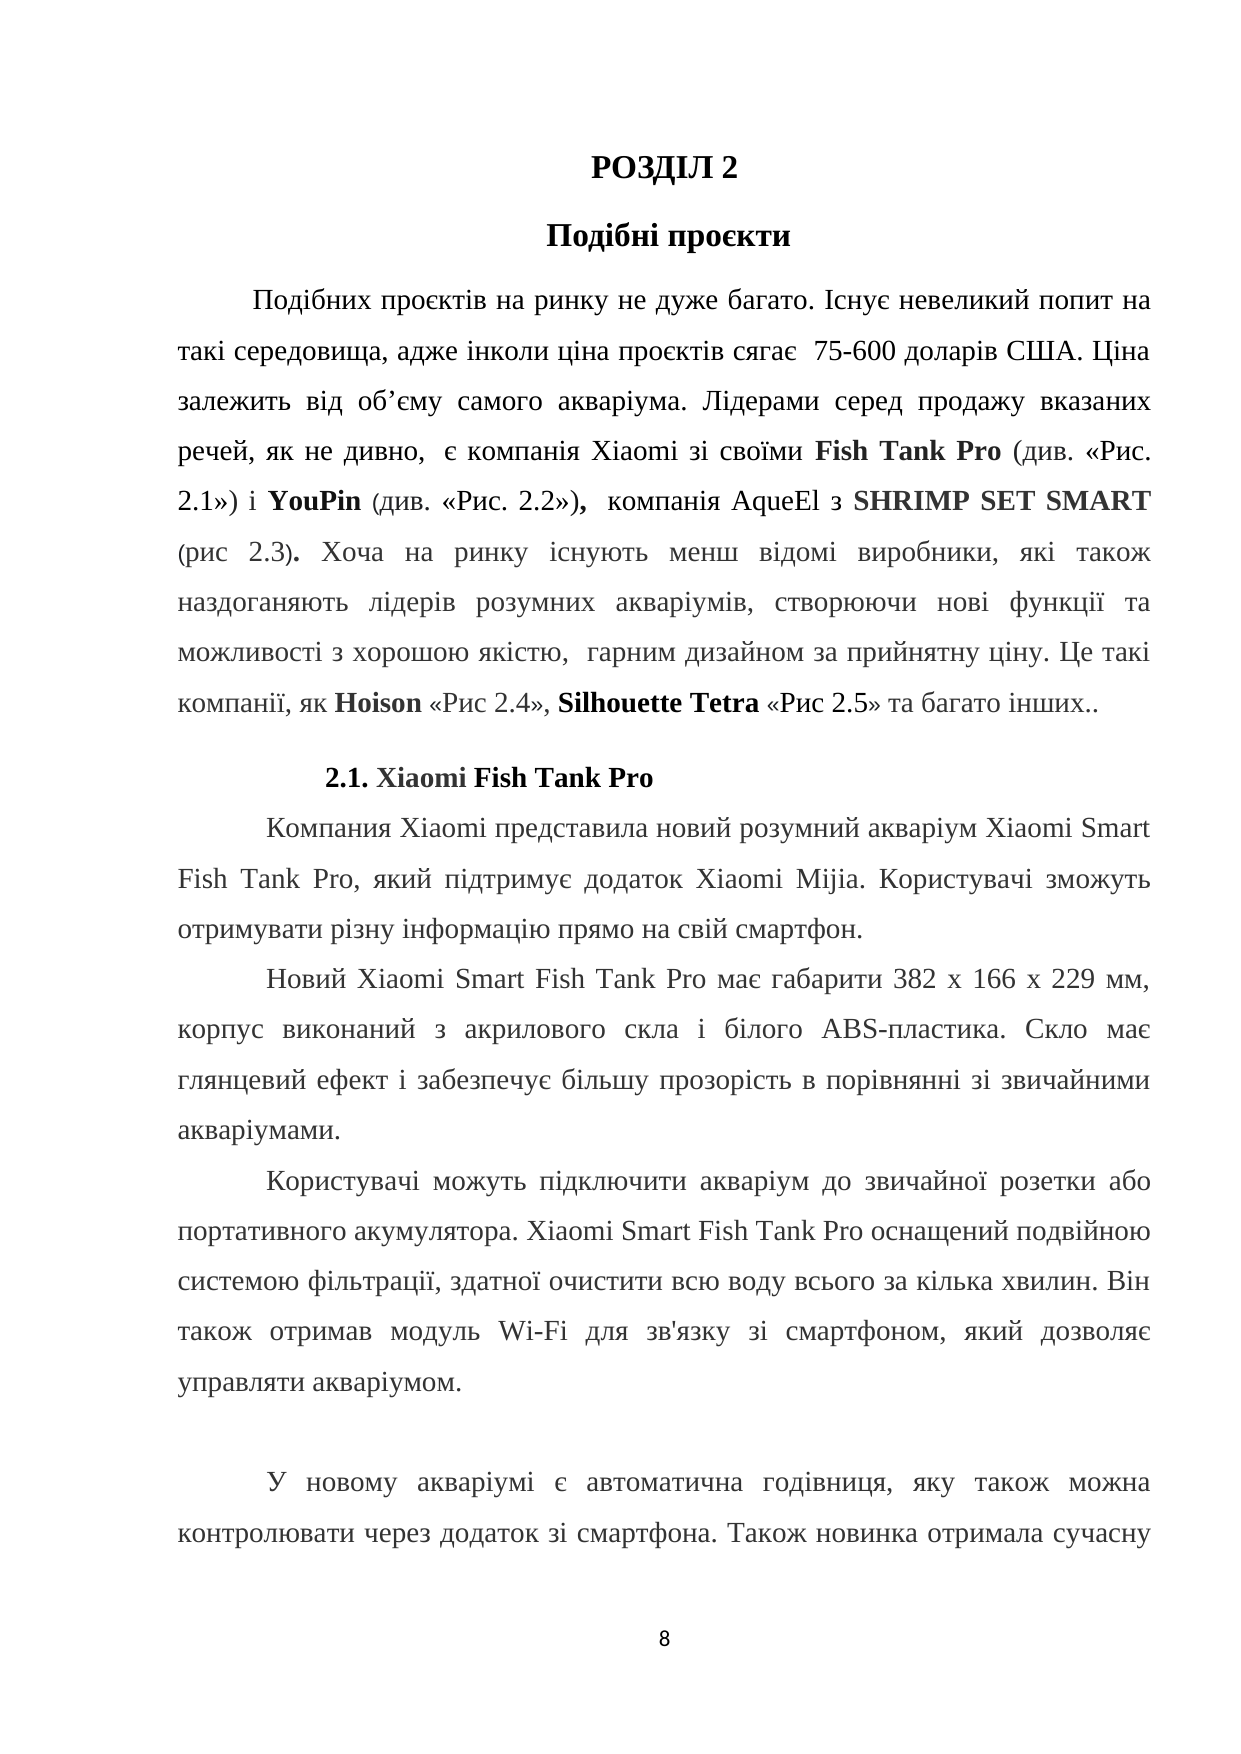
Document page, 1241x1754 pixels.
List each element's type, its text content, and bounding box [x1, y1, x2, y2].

text Новий Xiaomi Smart Fish Tank Pro має габарити 382 x 166 x 229 мм, корпус виконаний з акрилового скла і білого ABS-пластика. Скло має глянцевий ефект і забезпечує більшу прозорість в порівнянні зі звичайними акваріумами. [177, 961, 1152, 1146]
subtitle Подібні проєкти [177, 215, 1152, 253]
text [177, 1464, 1152, 1548]
text Користувачі можуть підключити акваріум до звичайної розетки або портативного акумулятора. Xiaomi Smart Fish Tank Pro оснащений подвійною системою фільтрації, здатної очистити всю воду всього за кілька хвилин. Він також отримав модуль Wi-Fi для зв'язку зі смартфоном, який дозволяє управляти акваріумом. [177, 1163, 1152, 1397]
text Компания Xiaomi представила новий розумний акваріум Xiaomi Smart Fish Tank Pro, який підтримує додаток Xiaomi Mijia. Користувачі зможуть отримувати різну інформацію прямо на свій смартфон. [177, 810, 1152, 944]
subtitle РОЗДІЛ 2 [177, 147, 1152, 186]
subtitle 2.1. Xiaomi Fish Tank Pro [251, 760, 1152, 794]
text Подібних проєктів на ринку не дуже багато. Існує невеликий попит на такі середовища, адже інколи ціна проєктів сягає 75-600 доларів США. Ціна залежить від об’єму самого акваріума. Лідерами серед продажу вказаних речей, як не дивно, є компанія Xiaomі зі своїми Fish Tank Pro (див. «Рис. 2.1») і YouPin (див. «Рис. 2.2»), компанія AqueEl з SHRIMP SET SMART (рис 2.3). Хоча на ринку існують менш відомі виробники, які також наздоганяють лідерів розумних акваріумів, створюючи нові функції та можливості з хорошою якістю, гарним дизайном за прийнятну ціну. Це такі компанії, як Hoison «Рис 2.4», Silhouette Tetra «Рис 2.5» та багато інших.. [177, 282, 1152, 718]
